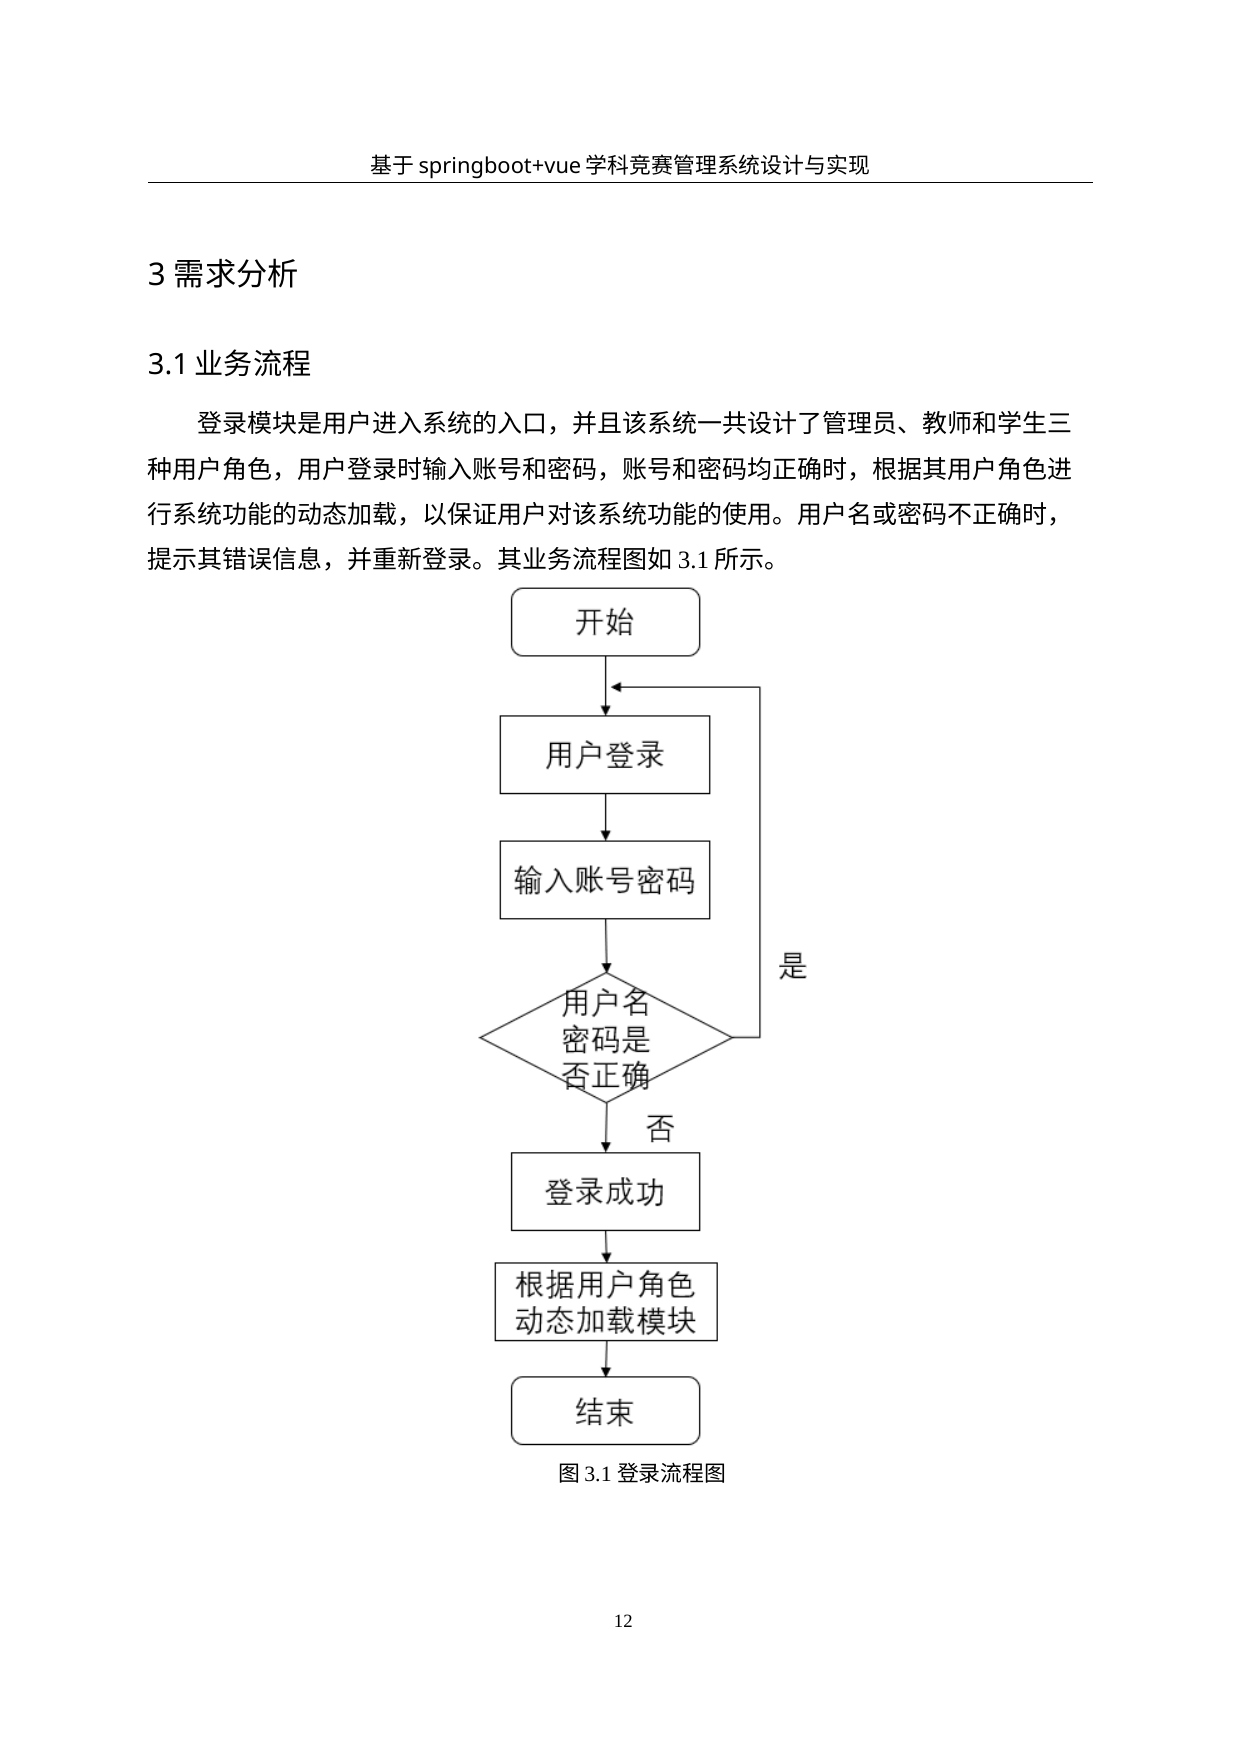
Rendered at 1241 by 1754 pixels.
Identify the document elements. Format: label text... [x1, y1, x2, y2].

subtitle 3.1业务流程 [148, 340, 1093, 383]
text 图3.1 登录流程图 [148, 1456, 1093, 1488]
picture [477, 585, 807, 1449]
text 登录模块是用户进入系统的入口，并且该系统一共设计了管理员、教师和学生三种用户角色，用户登录时输入账号和密码，账号和密码均正确时，根据其用户角色进行系统功能的动态加载，以保证用户对该系统功能的使用。用户名或密码不正确时，提示其错误信息，并重新登录。其业务流程图如3.1所示。 [148, 404, 1093, 576]
subtitle 3 需求分析 [148, 249, 1093, 294]
